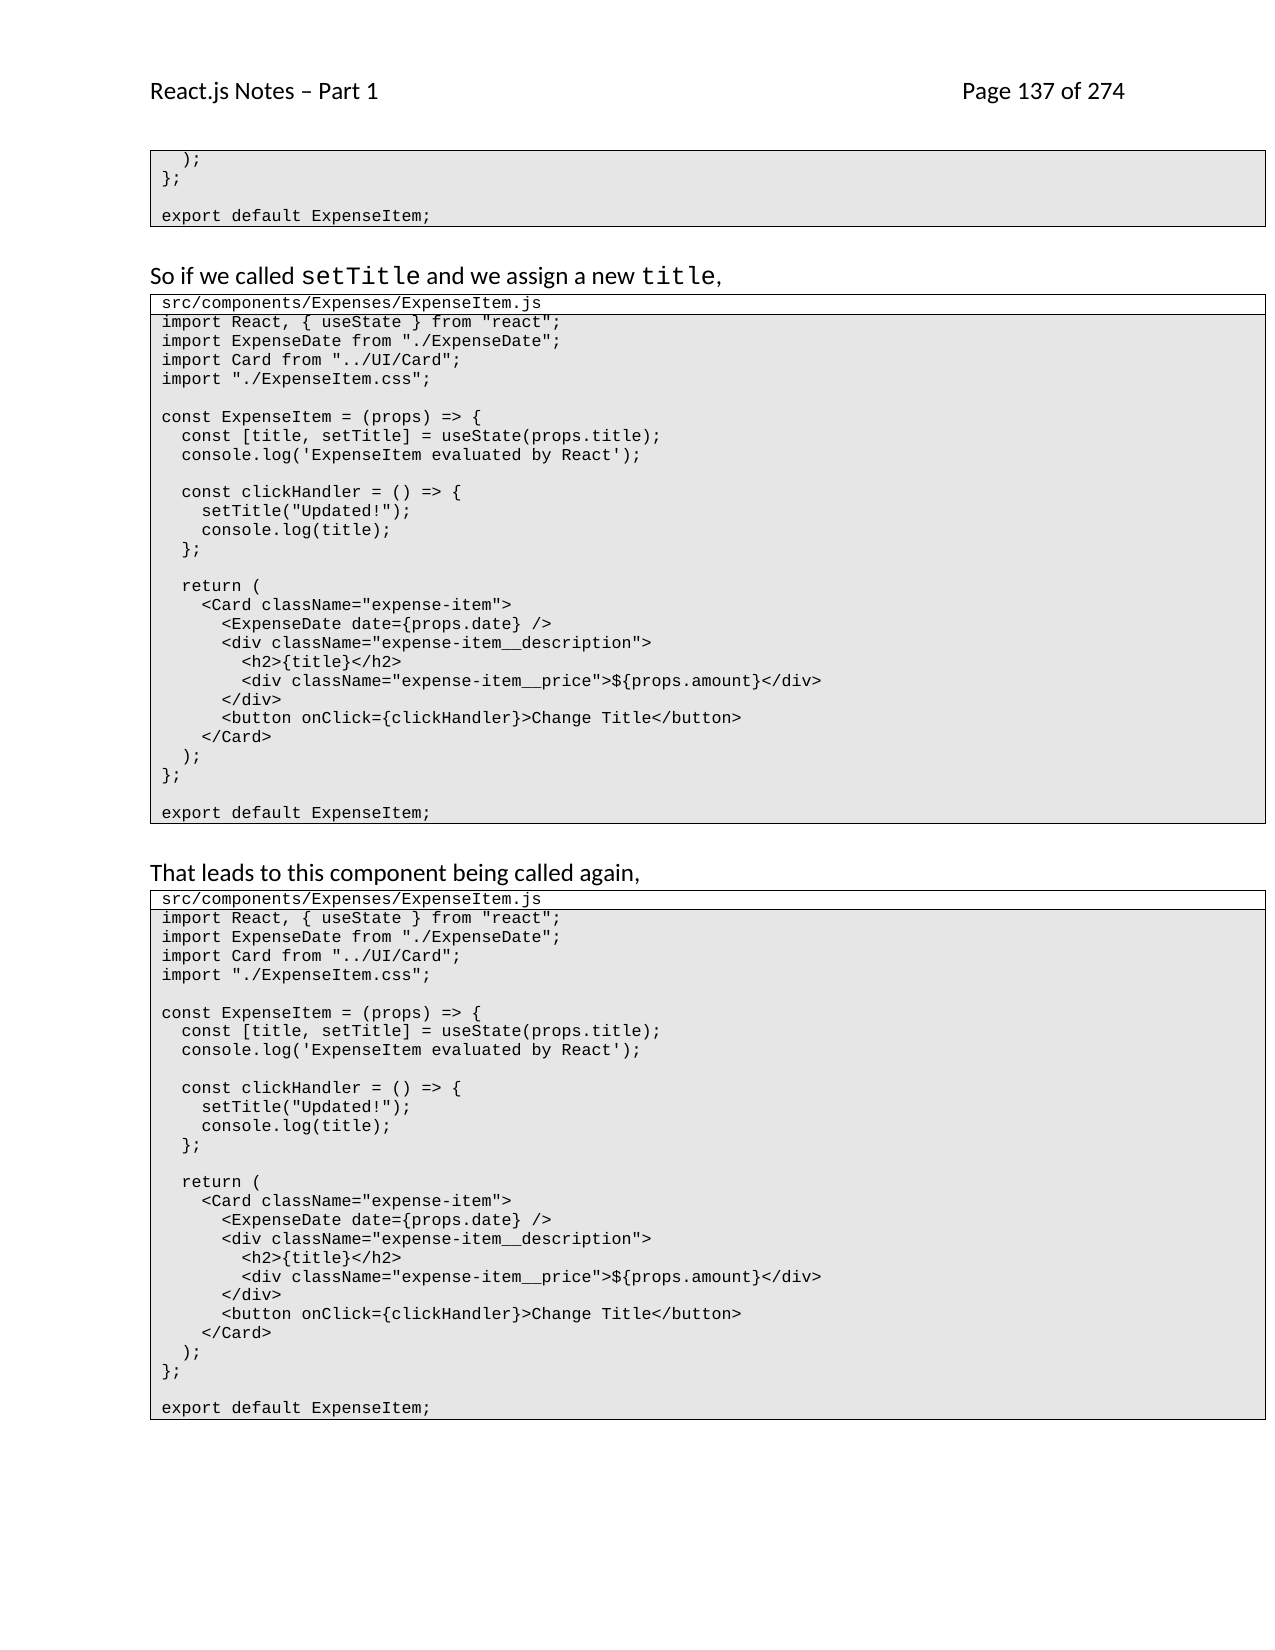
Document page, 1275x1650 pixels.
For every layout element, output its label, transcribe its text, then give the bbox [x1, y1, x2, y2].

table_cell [151, 910, 1265, 1419]
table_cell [151, 151, 1265, 226]
text That leads to this component being called again, [150, 857, 1125, 888]
table_header src/components/Expenses/ExpenseItem.js [151, 295, 1265, 313]
text So if we called setTitle and we assign a new title, [150, 260, 1125, 292]
table_header src/components/Expenses/ExpenseItem.js [151, 891, 1265, 909]
